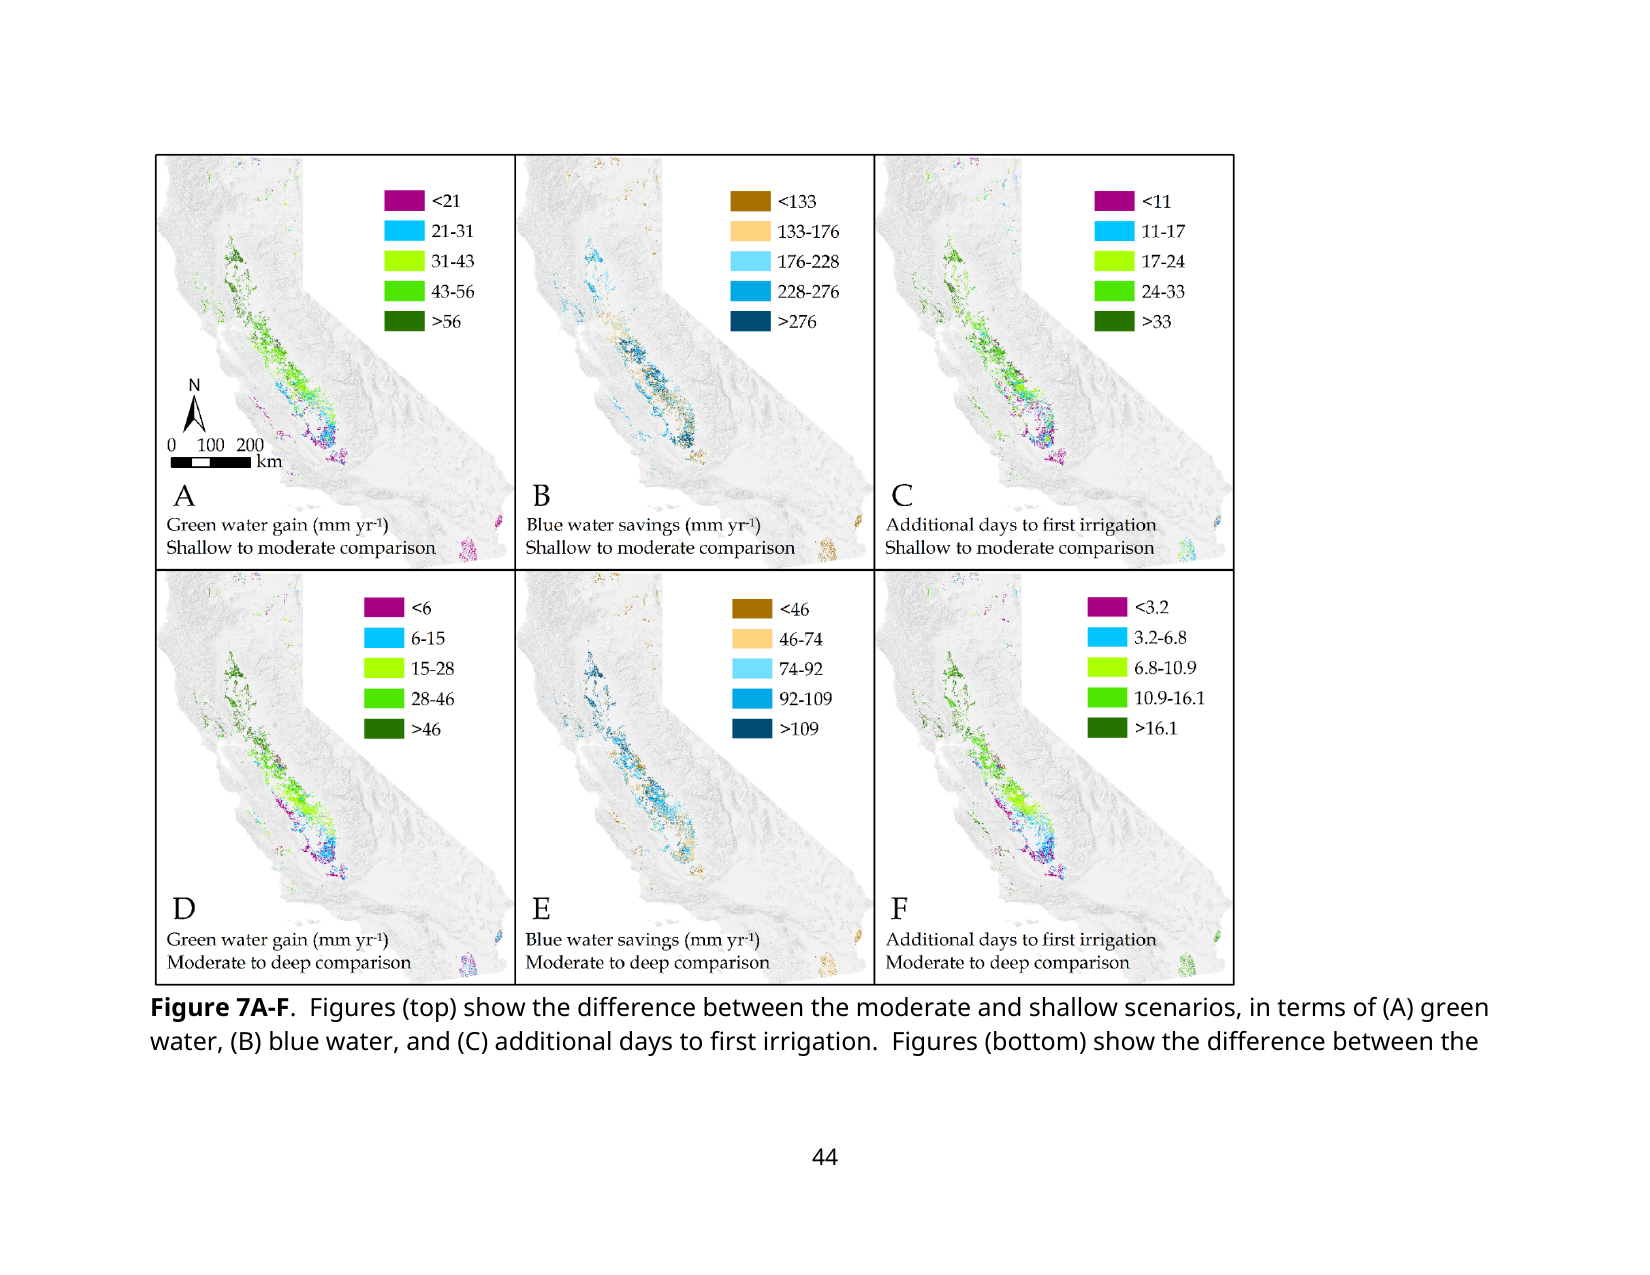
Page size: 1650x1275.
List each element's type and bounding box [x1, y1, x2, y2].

text [150, 990, 1500, 1058]
picture [150, 150, 1239, 990]
